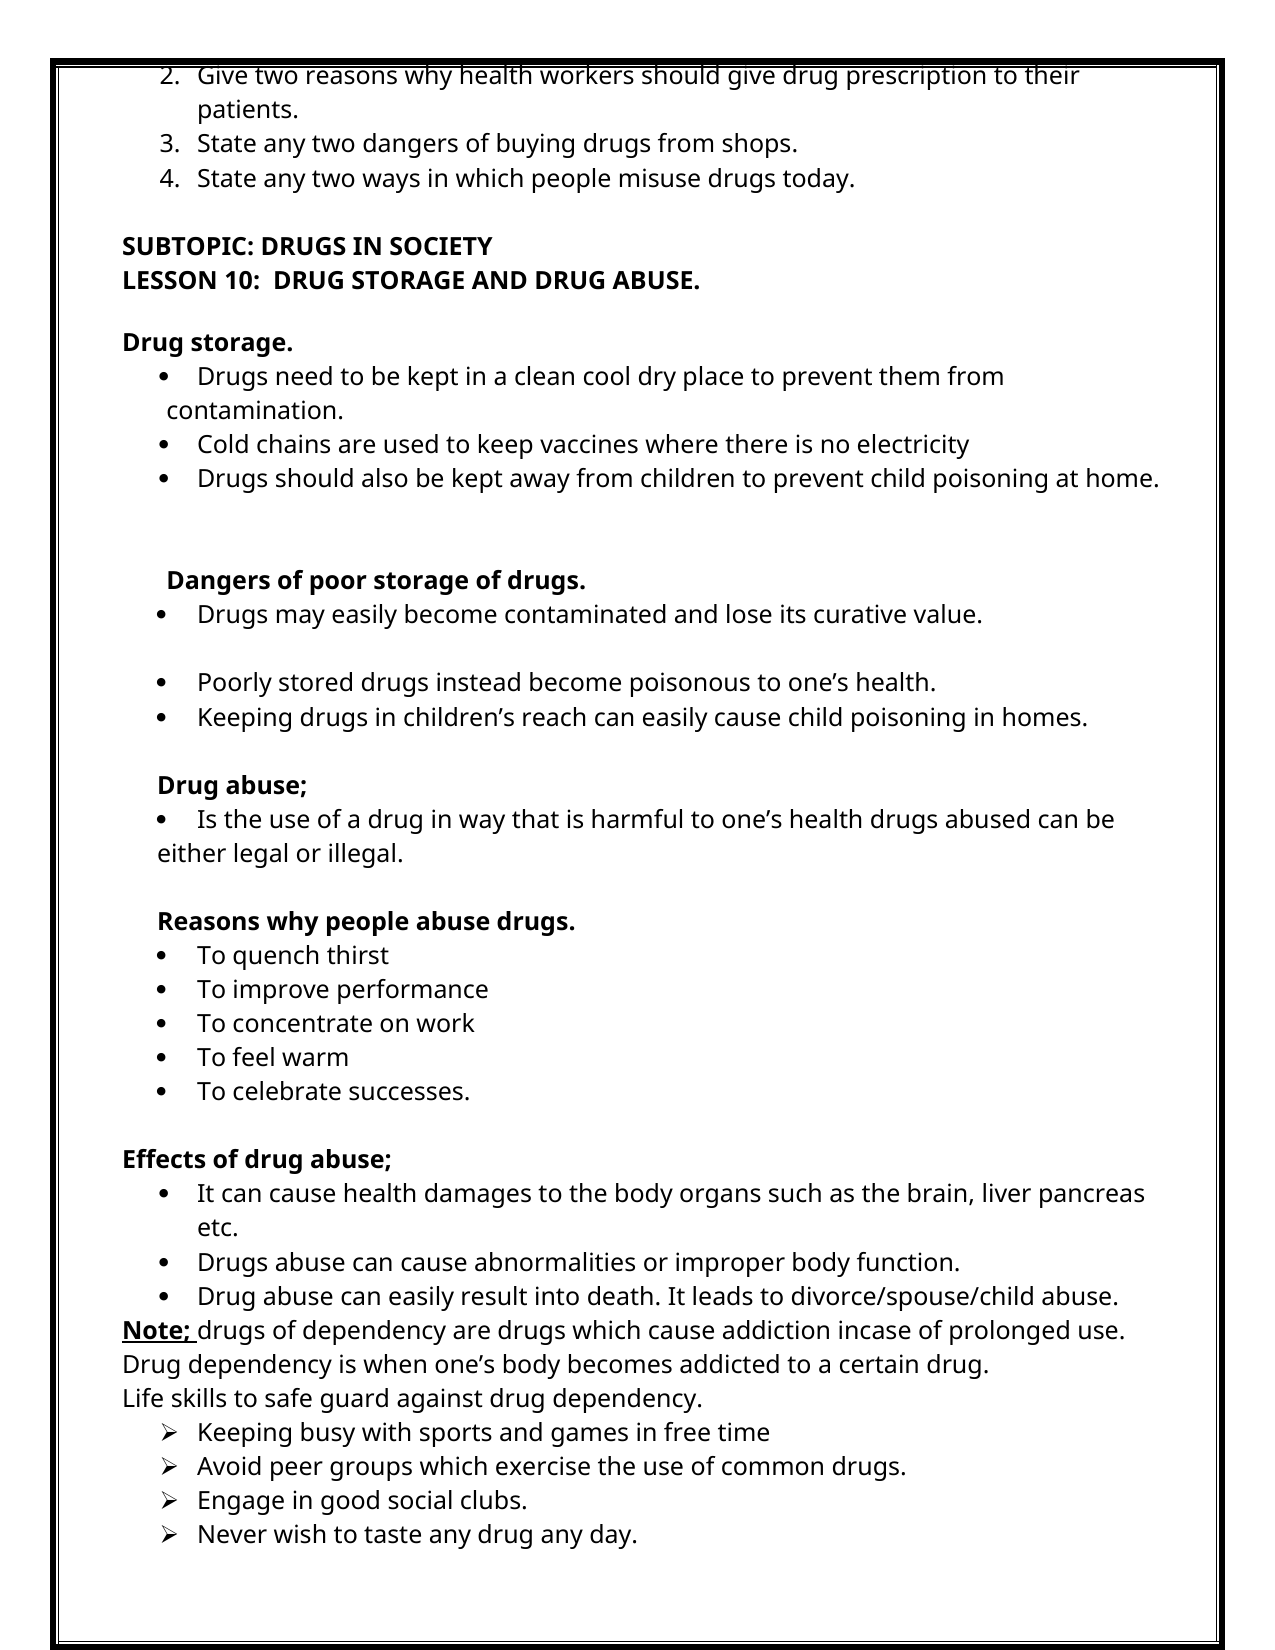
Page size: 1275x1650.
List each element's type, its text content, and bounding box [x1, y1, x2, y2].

text Effects of drug abuse; [122, 1142, 1172, 1176]
list To concentrate on work [157, 1006, 1172, 1040]
list To celebrate successes. [157, 1074, 1172, 1108]
list To feel warm [157, 1040, 1172, 1074]
list Keeping busy with sports and games in free time [159, 1414, 1172, 1448]
text Note; drugs of dependency are drugs which cause addiction incase of prolonged use. [122, 1312, 1172, 1346]
list Keeping drugs in children’s reach can easily cause child poisoning in homes. [157, 699, 1172, 733]
list Avoid peer groups which exercise the use of common drugs. [159, 1448, 1172, 1483]
list To improve performance [157, 972, 1172, 1006]
list State any two ways in which people misuse drugs today. [159, 160, 1172, 194]
list Drug abuse; [157, 767, 1172, 801]
list Never wish to taste any drug any day. [159, 1517, 1172, 1551]
list Give two reasons why health workers should give drug prescription to their patients. [159, 68, 1172, 126]
list Drugs should also be kept away from children to prevent child poisoning at home. [159, 461, 1172, 495]
list Poorly stored drugs instead become poisonous to one’s health. [157, 665, 1172, 699]
list Cold chains are used to keep vaccines where there is no electricity [159, 427, 1172, 461]
list Engage in good social clubs. [159, 1483, 1172, 1517]
list To quench thirst [157, 938, 1172, 972]
text Lesson 10: drug storage and drug abuse. [122, 262, 1172, 296]
text Drug storage. [122, 324, 1172, 358]
list It can cause health damages to the body organs such as the brain, liver pancreas etc. [159, 1176, 1172, 1244]
text Life skills to safe guard against drug dependency. [122, 1380, 1172, 1414]
text Subtopic: drugs in society [122, 228, 1172, 262]
text Drug dependency is when one’s body becomes addicted to a certain drug. [122, 1346, 1172, 1380]
list Drugs abuse can cause abnormalities or improper body function. [159, 1244, 1172, 1278]
list Drugs need to be kept in a clean cool dry place to prevent them from contamination. [159, 358, 1172, 427]
list Drug abuse can easily result into death. It leads to divorce/spouse/child abuse. [159, 1278, 1172, 1312]
list Drugs may easily become contaminated and lose its curative value. [157, 597, 1172, 631]
list Is the use of a drug in way that is harmful to one’s health drugs abused can be either legal or illegal. [157, 801, 1172, 869]
list State any two dangers of buying drugs from shops. [159, 126, 1172, 160]
list Reasons why people abuse drugs. [157, 903, 1172, 938]
list Dangers of poor storage of drugs. [166, 563, 1172, 597]
